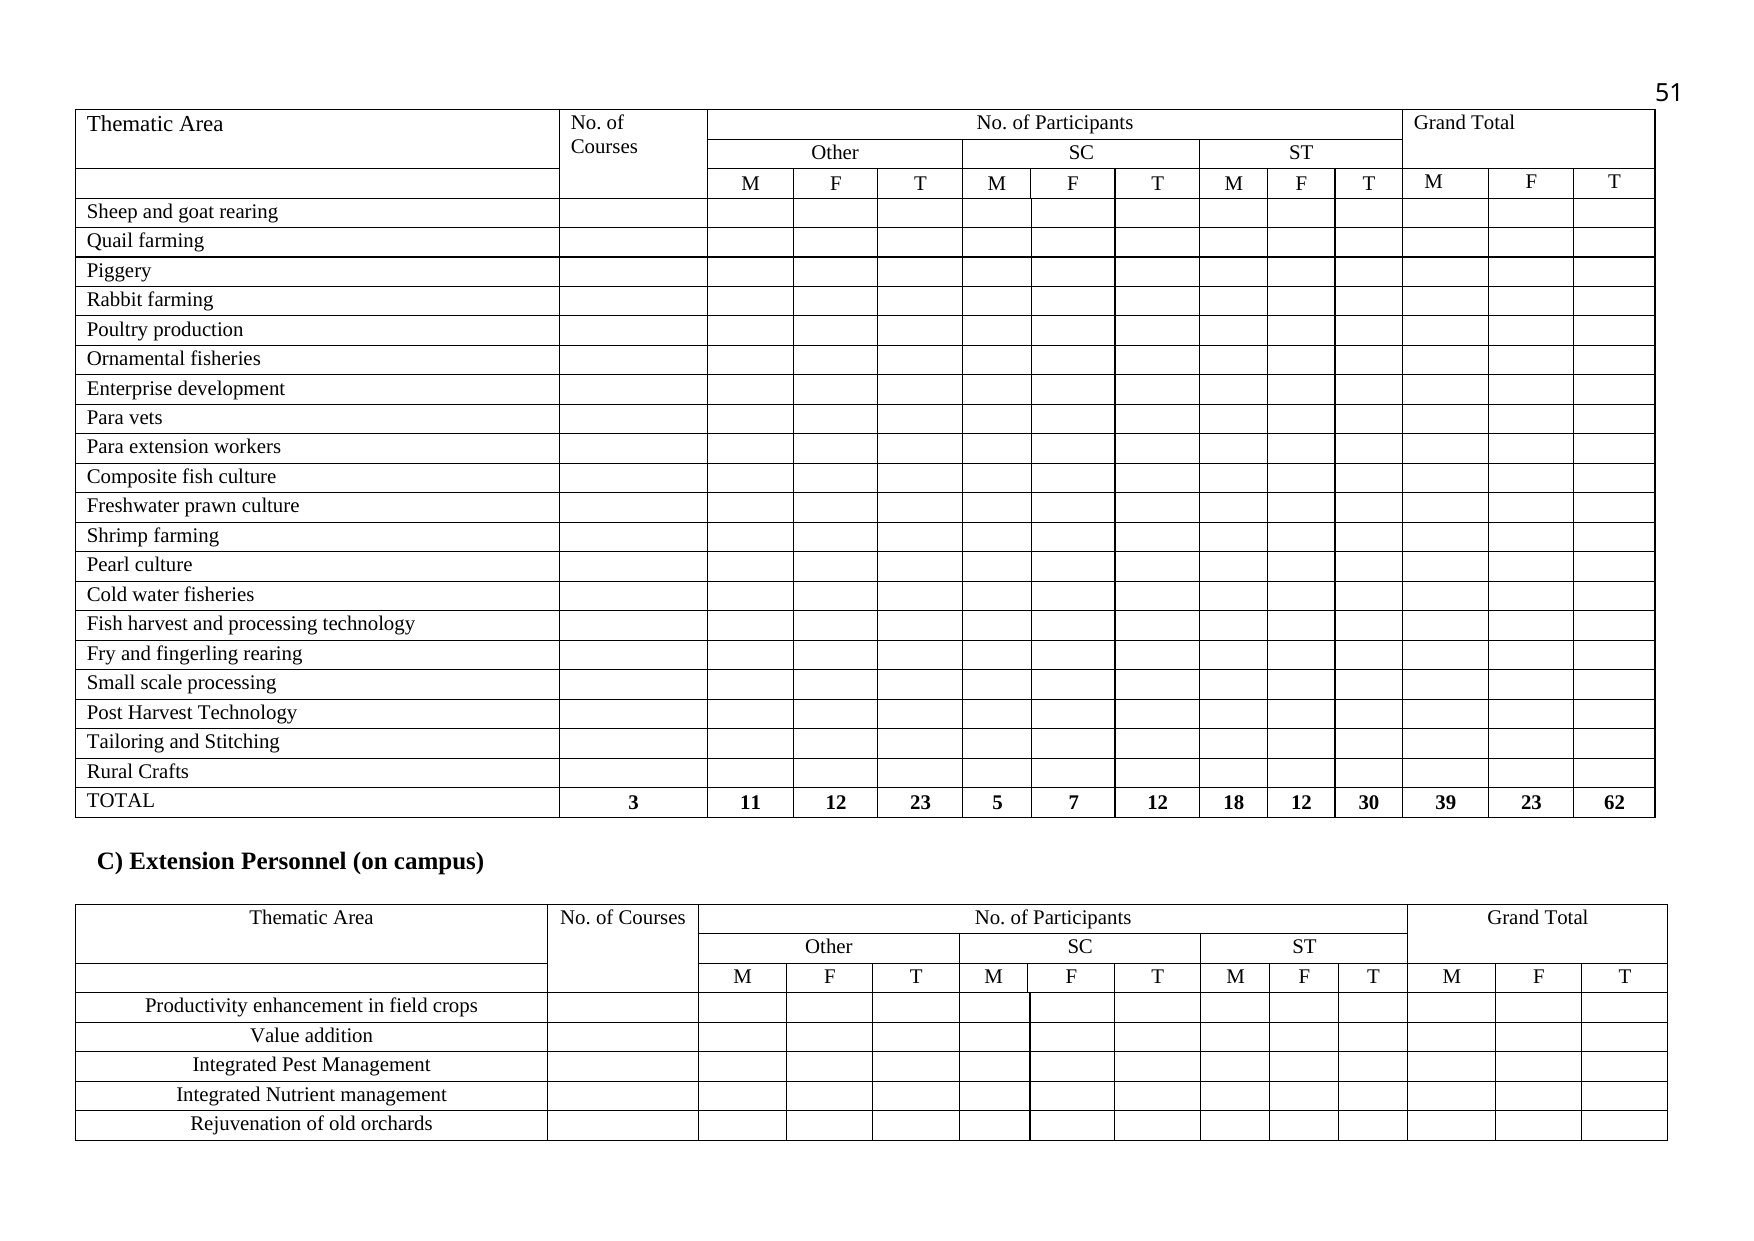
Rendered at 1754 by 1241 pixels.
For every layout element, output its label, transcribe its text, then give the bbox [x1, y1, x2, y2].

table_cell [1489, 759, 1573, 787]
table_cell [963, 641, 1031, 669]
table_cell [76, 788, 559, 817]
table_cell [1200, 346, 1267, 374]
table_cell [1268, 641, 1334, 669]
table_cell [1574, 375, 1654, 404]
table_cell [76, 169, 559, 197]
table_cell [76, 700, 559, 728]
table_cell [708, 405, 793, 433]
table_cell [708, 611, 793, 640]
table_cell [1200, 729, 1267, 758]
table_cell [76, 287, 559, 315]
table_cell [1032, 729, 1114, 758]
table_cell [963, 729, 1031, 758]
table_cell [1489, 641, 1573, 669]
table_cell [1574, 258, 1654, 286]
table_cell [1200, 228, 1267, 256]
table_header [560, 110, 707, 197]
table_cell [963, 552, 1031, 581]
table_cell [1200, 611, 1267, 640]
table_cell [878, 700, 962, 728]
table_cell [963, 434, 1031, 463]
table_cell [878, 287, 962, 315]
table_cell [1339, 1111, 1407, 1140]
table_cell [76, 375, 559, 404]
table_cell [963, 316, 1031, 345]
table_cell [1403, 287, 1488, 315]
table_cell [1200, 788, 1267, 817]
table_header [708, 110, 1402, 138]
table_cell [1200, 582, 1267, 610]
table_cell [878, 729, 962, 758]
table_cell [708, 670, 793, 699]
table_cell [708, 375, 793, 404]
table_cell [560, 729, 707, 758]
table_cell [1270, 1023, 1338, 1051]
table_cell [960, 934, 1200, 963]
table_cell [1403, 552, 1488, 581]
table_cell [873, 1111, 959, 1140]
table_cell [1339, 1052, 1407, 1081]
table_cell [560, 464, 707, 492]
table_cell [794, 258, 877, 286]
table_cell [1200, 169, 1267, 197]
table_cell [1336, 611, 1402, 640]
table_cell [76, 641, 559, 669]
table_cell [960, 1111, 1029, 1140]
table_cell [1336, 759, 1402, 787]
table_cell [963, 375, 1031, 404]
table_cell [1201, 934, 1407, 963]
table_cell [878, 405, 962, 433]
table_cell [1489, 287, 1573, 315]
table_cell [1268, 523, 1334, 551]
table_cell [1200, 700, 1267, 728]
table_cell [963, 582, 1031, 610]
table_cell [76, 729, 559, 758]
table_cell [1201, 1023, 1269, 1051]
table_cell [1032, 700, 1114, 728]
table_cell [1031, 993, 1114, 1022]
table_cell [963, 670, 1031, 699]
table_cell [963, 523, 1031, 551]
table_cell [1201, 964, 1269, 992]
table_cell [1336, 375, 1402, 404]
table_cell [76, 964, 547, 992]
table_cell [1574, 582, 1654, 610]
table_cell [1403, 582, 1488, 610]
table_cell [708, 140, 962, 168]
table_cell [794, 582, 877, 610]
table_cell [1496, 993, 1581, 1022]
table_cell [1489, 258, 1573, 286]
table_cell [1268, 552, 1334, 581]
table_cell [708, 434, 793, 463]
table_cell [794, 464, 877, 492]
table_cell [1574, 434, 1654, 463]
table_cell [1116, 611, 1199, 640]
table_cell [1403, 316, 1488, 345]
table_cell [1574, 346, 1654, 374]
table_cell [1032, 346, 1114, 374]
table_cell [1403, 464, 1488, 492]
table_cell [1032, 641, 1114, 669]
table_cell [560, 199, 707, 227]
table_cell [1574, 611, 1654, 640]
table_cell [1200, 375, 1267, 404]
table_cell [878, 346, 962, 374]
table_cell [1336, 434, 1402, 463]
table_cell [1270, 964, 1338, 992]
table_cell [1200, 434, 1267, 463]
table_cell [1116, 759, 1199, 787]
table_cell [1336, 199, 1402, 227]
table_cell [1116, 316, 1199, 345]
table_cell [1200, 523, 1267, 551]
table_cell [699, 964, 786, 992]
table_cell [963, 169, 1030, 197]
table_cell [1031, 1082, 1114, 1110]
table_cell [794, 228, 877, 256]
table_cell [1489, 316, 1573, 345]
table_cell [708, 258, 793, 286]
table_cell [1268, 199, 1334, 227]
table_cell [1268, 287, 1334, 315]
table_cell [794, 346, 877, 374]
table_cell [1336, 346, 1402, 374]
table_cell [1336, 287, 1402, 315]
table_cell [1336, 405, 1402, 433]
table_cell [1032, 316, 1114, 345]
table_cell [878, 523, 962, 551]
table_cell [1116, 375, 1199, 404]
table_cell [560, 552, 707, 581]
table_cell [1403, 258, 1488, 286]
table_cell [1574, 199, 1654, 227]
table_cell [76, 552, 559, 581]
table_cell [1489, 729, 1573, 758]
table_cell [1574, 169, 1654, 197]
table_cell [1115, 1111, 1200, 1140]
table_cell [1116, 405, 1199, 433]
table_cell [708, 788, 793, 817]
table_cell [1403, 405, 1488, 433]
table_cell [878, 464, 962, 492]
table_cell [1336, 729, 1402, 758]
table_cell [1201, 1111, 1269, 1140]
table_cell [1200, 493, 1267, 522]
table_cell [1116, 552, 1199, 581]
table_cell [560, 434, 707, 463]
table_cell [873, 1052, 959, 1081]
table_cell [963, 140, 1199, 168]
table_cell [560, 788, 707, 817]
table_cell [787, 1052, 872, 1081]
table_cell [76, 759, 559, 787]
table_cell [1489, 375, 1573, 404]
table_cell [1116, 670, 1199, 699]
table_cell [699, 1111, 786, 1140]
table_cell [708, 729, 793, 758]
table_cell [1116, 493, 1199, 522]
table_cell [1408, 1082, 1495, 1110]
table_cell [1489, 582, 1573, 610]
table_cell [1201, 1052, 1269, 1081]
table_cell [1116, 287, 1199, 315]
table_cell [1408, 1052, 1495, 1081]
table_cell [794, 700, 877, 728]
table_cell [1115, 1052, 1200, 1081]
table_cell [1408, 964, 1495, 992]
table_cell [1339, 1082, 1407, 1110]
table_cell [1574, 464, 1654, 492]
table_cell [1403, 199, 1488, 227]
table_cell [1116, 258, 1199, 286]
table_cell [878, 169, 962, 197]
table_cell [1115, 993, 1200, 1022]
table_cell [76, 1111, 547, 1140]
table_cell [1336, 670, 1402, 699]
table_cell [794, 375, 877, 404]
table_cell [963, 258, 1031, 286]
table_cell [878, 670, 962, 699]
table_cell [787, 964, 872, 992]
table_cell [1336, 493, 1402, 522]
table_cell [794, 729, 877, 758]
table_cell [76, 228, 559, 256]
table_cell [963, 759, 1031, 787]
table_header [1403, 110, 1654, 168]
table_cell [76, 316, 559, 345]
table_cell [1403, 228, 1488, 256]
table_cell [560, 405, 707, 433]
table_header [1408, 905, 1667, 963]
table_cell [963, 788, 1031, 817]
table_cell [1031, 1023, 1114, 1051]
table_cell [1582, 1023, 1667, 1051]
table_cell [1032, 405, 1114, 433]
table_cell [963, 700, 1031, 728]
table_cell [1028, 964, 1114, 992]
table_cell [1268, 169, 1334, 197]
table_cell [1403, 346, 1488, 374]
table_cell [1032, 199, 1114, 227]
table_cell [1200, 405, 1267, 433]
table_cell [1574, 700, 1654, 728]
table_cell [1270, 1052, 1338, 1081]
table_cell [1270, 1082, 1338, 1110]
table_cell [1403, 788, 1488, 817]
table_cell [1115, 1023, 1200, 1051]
text C) Extension Personnel (on campus) [97, 846, 1684, 875]
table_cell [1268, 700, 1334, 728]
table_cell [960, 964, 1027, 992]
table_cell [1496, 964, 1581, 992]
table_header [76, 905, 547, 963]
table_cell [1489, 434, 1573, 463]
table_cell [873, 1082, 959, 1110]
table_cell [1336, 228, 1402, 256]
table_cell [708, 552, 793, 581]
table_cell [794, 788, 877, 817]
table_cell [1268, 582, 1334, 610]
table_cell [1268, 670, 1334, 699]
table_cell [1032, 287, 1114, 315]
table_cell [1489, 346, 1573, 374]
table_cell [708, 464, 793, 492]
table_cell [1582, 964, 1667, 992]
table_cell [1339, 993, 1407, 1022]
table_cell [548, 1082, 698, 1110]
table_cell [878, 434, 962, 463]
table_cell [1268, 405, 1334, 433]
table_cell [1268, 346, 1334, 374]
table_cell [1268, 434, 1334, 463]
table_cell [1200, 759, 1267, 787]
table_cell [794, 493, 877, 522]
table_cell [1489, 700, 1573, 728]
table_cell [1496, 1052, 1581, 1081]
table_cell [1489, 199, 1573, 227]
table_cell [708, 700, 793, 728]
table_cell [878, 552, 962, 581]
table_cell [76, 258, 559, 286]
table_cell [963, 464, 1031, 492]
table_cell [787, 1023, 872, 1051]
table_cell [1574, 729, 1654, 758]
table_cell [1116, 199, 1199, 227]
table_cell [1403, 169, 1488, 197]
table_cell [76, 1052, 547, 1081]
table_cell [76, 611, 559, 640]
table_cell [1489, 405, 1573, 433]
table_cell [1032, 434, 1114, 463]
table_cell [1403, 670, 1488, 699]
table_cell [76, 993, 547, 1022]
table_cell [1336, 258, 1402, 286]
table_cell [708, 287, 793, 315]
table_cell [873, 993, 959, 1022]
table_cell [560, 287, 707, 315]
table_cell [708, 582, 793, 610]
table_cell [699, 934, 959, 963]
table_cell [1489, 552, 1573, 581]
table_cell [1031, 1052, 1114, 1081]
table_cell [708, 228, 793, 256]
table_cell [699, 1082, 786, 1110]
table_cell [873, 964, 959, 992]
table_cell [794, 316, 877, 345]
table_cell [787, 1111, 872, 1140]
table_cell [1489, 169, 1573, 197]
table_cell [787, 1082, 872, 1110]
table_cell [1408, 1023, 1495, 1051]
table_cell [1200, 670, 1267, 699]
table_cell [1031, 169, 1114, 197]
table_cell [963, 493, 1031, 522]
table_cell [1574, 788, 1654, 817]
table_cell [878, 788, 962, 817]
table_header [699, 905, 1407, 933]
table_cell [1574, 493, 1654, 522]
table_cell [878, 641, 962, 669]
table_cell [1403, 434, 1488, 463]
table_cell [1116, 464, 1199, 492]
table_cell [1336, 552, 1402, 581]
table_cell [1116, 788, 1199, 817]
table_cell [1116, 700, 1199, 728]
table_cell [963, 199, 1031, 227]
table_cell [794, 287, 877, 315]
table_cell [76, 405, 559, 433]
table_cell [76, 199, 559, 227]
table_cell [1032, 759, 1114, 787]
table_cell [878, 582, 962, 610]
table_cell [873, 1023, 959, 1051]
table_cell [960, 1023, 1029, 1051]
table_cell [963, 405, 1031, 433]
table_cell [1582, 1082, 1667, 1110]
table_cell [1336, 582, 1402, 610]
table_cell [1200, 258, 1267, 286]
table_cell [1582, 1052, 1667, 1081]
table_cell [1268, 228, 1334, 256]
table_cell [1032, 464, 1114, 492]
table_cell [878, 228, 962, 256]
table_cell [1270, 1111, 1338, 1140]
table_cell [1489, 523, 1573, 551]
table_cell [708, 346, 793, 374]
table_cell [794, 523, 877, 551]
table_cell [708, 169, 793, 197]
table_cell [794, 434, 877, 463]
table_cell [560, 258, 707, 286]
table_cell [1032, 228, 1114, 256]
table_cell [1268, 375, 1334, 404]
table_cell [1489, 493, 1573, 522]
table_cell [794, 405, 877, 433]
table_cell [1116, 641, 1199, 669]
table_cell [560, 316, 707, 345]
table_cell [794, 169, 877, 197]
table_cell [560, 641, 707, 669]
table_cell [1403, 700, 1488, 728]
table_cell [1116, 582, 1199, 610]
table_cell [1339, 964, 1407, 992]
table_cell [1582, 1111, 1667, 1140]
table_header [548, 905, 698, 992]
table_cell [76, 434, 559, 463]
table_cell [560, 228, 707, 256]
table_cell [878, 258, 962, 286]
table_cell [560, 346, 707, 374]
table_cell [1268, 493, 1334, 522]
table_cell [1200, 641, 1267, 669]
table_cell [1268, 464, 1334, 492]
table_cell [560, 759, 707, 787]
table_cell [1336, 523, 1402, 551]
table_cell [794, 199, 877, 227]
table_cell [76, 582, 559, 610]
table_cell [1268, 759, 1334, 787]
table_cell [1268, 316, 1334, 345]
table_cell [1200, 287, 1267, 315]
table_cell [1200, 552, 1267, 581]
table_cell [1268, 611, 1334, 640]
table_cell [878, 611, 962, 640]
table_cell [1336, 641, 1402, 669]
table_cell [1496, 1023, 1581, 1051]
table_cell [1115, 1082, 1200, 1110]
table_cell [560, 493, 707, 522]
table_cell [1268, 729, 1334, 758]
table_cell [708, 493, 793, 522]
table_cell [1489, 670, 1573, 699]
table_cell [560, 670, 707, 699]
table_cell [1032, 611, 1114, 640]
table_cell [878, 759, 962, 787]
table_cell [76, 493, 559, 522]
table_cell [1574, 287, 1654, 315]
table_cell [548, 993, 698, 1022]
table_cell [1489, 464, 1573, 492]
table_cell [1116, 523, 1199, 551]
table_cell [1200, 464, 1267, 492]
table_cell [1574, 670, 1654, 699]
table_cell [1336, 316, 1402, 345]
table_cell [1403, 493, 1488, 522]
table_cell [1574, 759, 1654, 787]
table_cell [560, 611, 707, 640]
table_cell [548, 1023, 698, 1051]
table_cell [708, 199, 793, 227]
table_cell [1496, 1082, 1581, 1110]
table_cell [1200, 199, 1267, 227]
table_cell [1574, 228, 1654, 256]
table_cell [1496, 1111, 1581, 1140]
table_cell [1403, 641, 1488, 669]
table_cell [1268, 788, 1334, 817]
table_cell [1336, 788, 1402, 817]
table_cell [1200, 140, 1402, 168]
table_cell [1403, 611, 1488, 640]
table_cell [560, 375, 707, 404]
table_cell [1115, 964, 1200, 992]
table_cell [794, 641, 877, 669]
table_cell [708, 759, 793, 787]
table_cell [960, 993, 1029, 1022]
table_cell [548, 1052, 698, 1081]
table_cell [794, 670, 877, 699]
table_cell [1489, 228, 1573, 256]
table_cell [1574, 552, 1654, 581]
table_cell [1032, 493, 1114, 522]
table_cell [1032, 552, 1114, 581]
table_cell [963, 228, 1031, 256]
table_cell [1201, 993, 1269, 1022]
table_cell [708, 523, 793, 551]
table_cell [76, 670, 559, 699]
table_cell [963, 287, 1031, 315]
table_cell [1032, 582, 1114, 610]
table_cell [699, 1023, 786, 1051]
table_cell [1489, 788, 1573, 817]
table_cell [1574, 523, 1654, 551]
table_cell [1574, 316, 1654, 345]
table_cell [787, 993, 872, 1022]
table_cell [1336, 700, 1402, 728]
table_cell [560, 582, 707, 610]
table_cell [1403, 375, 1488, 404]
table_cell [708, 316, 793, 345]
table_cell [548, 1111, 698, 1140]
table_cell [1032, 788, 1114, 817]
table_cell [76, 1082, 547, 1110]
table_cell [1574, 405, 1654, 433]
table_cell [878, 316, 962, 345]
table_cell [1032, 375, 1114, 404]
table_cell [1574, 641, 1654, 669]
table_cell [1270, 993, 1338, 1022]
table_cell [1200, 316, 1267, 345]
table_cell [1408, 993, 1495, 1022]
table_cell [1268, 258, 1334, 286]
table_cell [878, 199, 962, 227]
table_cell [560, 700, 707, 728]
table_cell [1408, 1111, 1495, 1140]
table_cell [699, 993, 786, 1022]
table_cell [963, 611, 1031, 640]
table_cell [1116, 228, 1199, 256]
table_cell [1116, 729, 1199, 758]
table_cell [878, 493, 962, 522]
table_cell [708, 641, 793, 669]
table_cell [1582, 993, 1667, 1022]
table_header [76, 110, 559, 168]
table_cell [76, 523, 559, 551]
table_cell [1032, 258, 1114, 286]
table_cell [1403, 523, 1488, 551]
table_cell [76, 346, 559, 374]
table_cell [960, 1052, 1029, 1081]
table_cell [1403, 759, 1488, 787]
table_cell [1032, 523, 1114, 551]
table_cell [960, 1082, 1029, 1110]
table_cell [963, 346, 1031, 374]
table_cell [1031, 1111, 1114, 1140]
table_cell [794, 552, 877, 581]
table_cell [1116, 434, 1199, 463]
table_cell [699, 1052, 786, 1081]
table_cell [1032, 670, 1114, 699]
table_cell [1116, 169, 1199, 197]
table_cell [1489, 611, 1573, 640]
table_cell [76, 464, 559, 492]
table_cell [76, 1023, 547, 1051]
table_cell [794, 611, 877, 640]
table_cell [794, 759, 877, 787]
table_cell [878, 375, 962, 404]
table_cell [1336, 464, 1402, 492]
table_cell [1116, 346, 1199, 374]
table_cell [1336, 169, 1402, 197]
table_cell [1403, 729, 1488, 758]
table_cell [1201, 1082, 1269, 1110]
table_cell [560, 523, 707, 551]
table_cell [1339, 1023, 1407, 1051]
